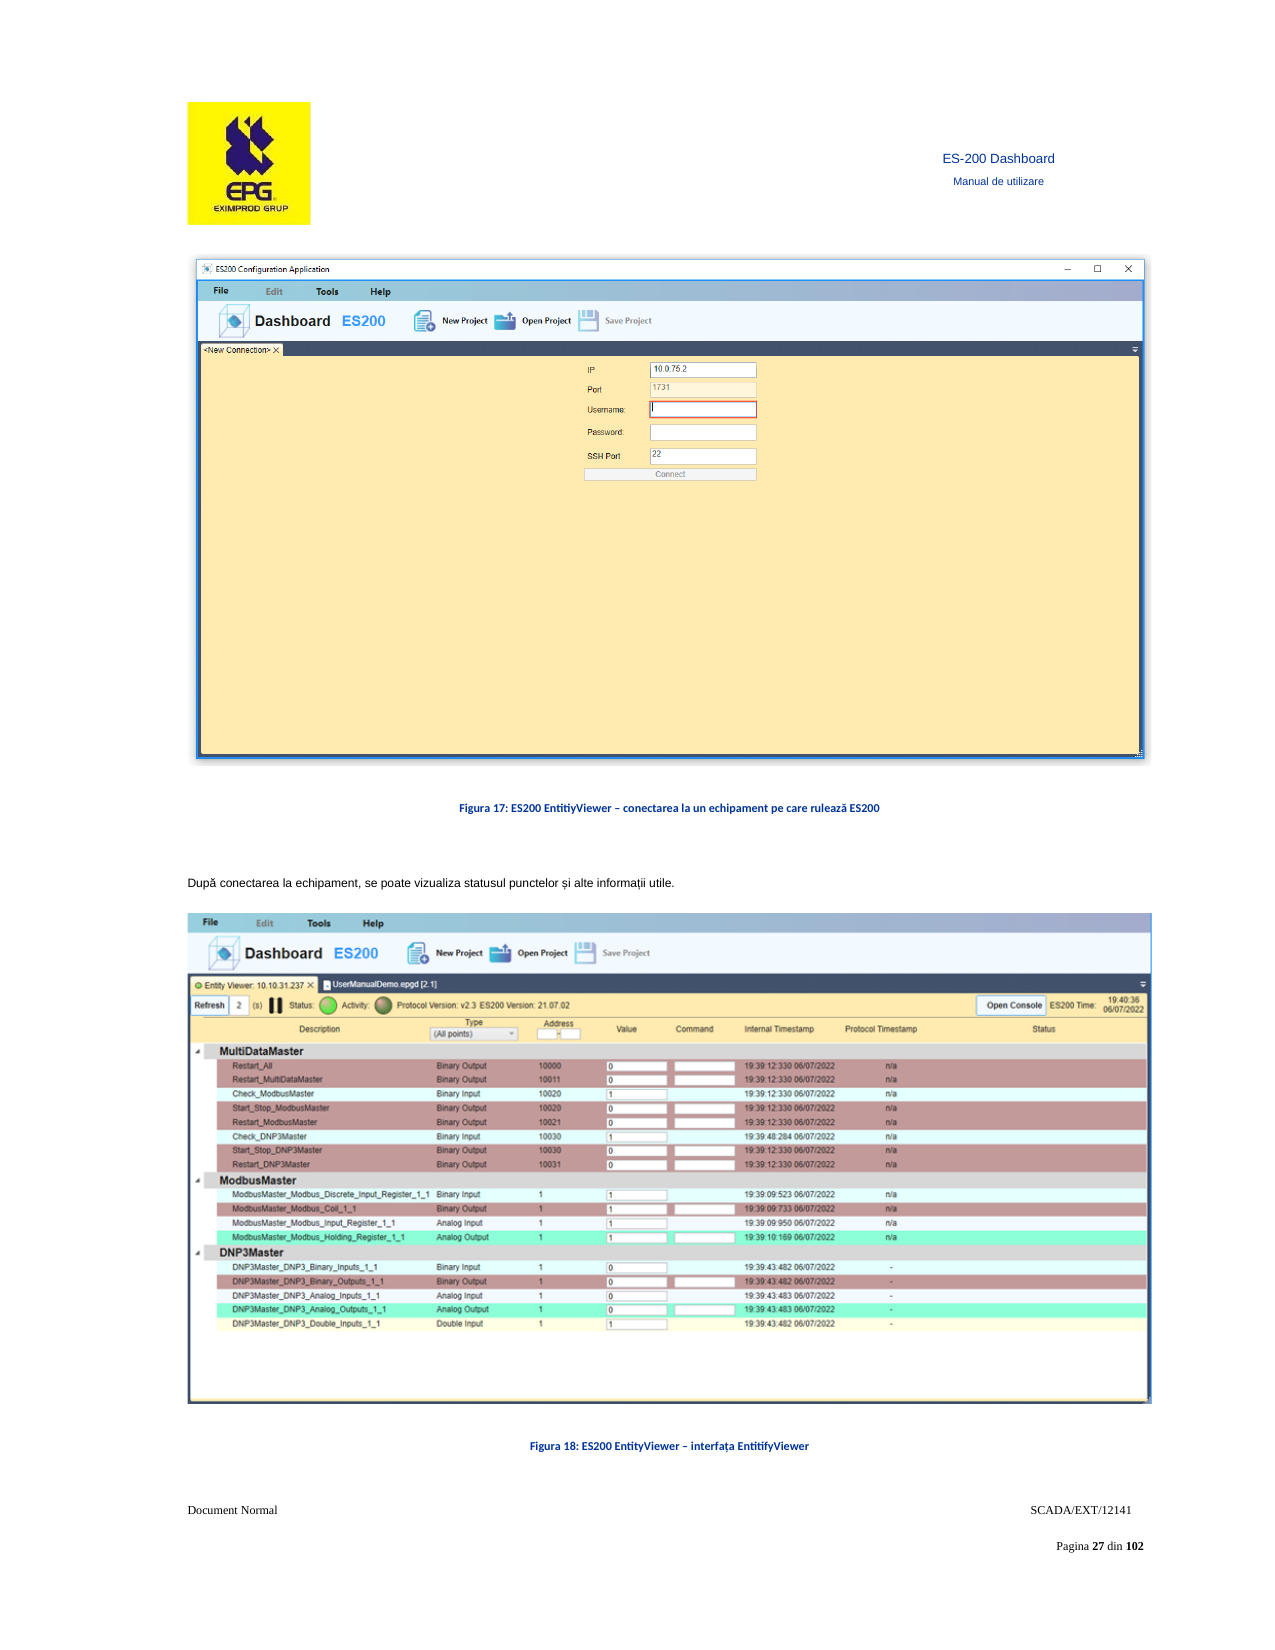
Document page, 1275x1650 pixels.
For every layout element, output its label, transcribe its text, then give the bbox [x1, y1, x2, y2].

text Figura 17: ES200 EntitiyViewer – conectarea la un echipament pe care rulează ES200 [187, 790, 1152, 816]
picture [187, 254, 1152, 766]
picture [187, 102, 311, 225]
picture [187, 913, 1152, 1404]
text După conectarea la echipament, se poate vizualiza statusul punctelor și alte informații utile. [187, 866, 1152, 889]
text Figura 18: ES200 EntityViewer – interfața EntitifyViewer [187, 1428, 1152, 1453]
